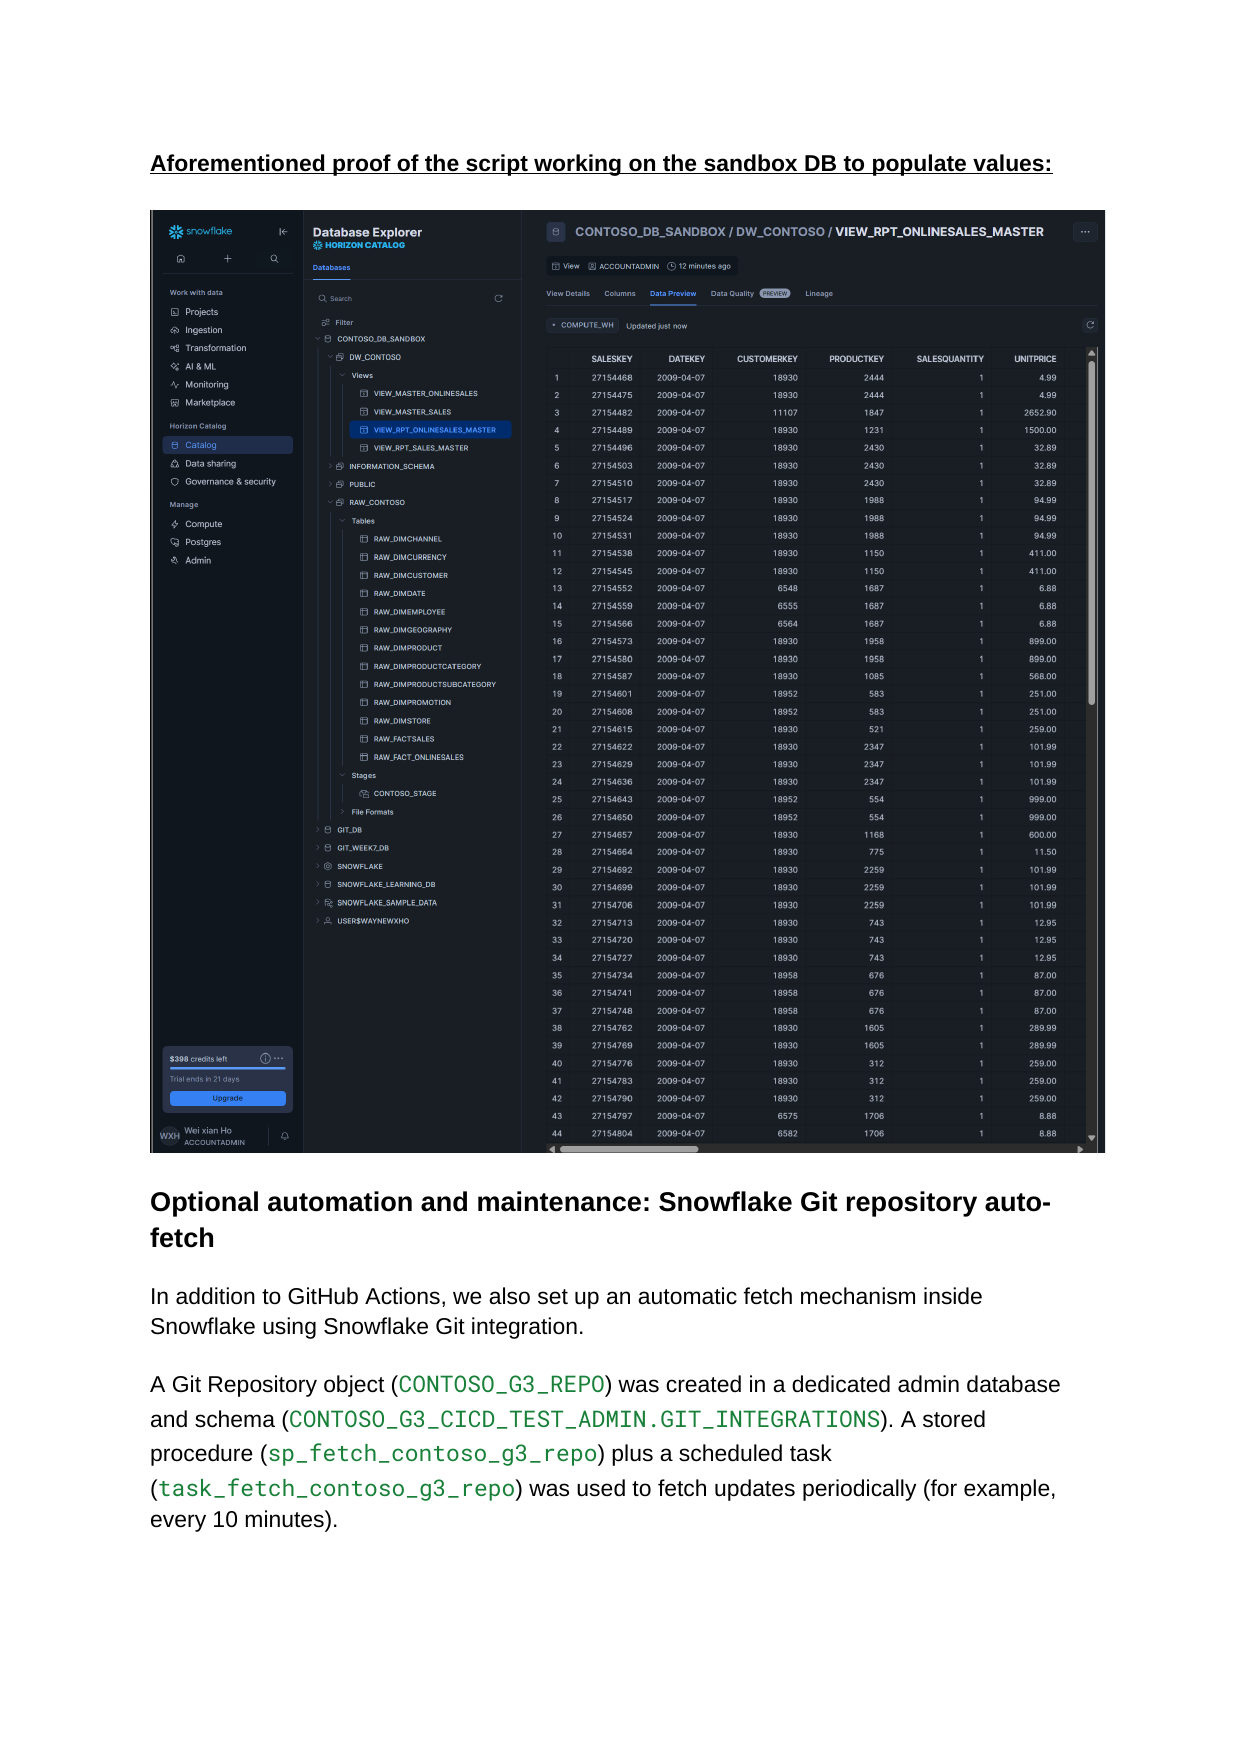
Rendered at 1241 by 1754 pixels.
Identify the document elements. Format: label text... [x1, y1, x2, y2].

text A Git Repository object (CONTOSO_G3_REPO) was created in a dedicated admin database and schema (CONTOSO_G3_CICD_TEST_ADMIN.GIT_INTEGRATIONS). A stored procedure (sp_fetch_contoso_g3_repo) plus a scheduled task (task_fetch_contoso_g3_repo) was used to fetch updates periodically (for example, every 10 minutes). [150, 1368, 1090, 1533]
picture [150, 210, 1106, 1153]
text In addition to GitHub Actions, we also set up an automatic fetch mechanism inside Snowflake using Snowflake Git integration. [150, 1283, 1090, 1339]
text Optional automation and maintenance: Snowflake Git repository auto-fetch [150, 1186, 1090, 1253]
text Aforementioned proof of the script working on the sandbox DB to populate values: [150, 150, 1090, 210]
